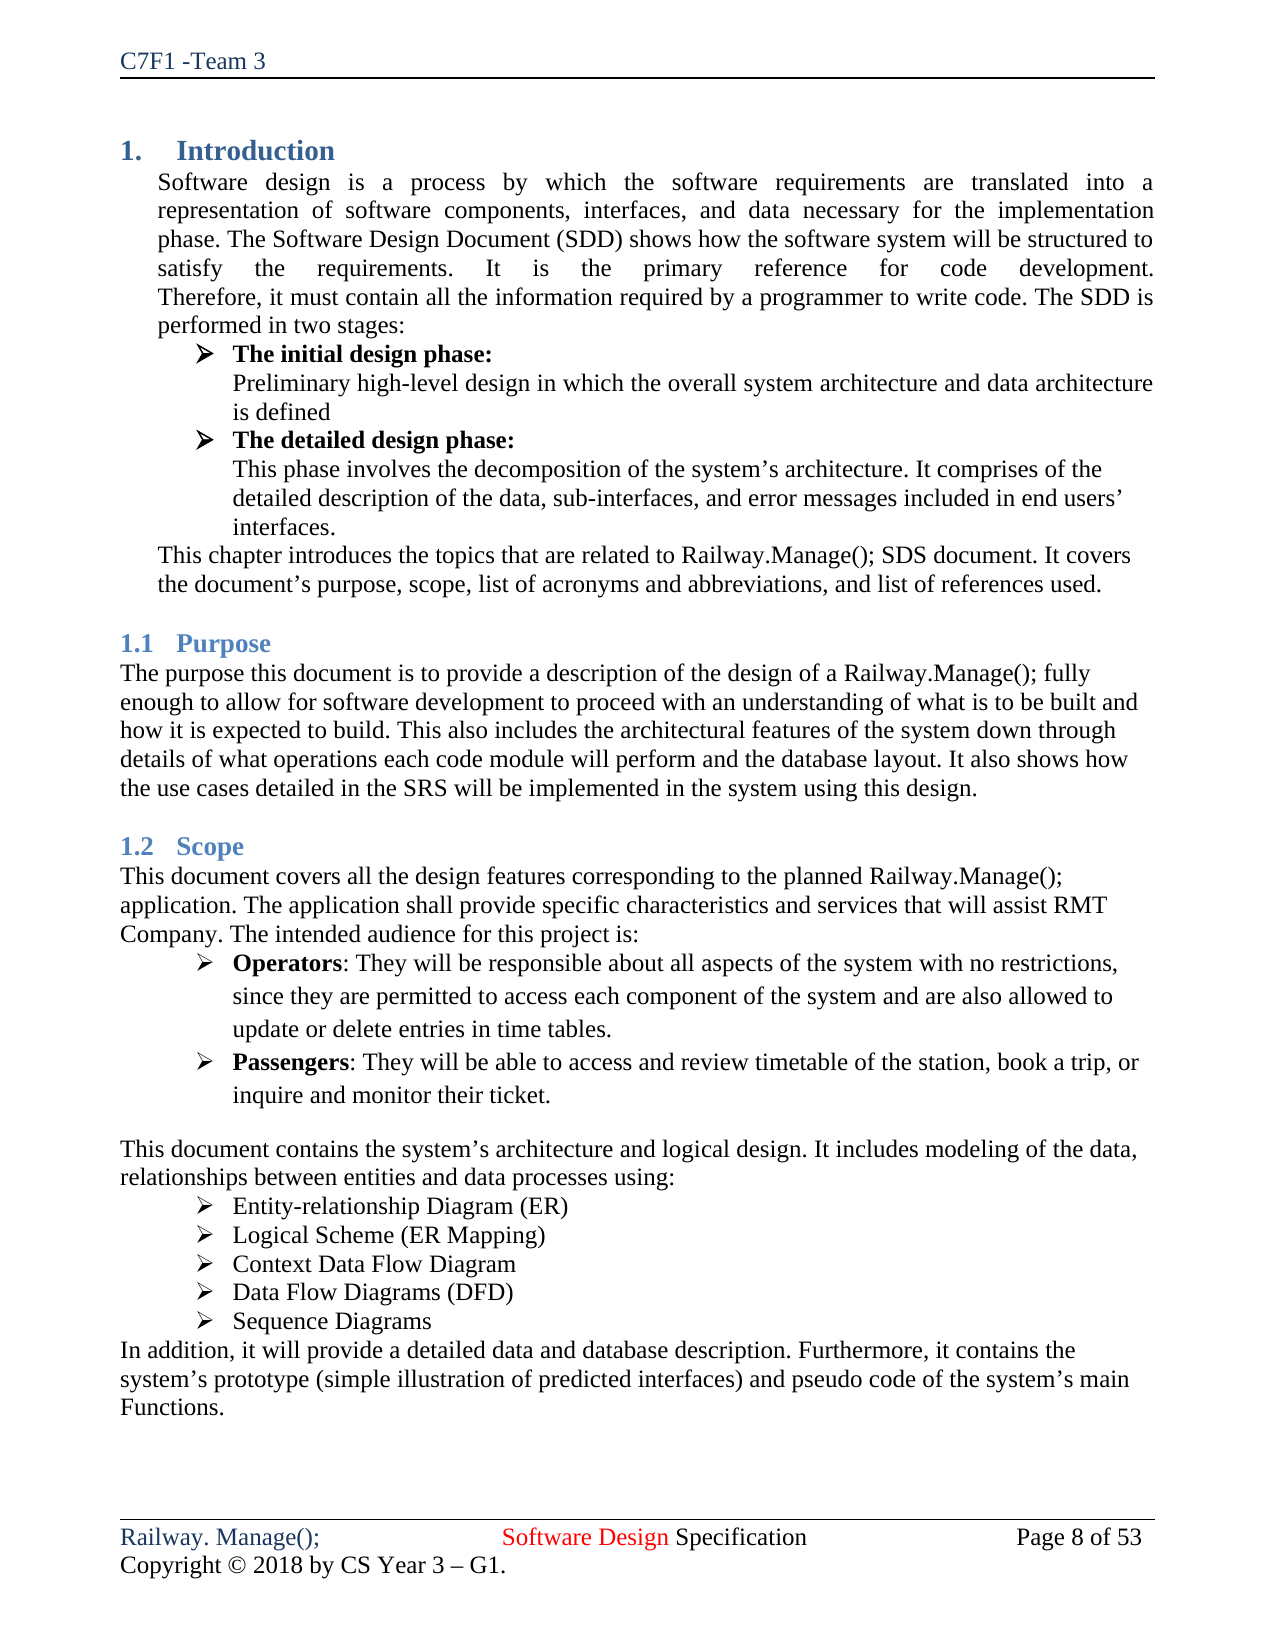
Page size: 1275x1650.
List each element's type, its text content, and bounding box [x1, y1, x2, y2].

list This chapter introduces the topics that are related to Railway.Manage(); SDS document. It covers the document’s purpose, scope, list of acronyms and abbreviations, and list of references used. [157, 540, 1155, 598]
list Preliminary high-level design in which the overall system architecture and data architecture is defined [232, 368, 1155, 425]
list Entity-relationship Diagram (ER) [195, 1191, 1155, 1220]
list Passengers: They will be able to access and review timetable of the station, book a trip, or inquire and monitor their ticket. [195, 1047, 1155, 1108]
text This document covers all the design features corresponding to the planned Railway.Manage(); application. The application shall provide specific characteristics and services that will assist RMT Company. The intended audience for this project is: [120, 861, 1155, 948]
subtitle Scope [120, 830, 1155, 861]
list Context Data Flow Diagram [195, 1249, 1155, 1277]
text This document contains the system’s architecture and logical design. It includes modeling of the data, relationships between entities and data processes using: [120, 1134, 1155, 1191]
list Software design is a process by which the software requirements are translated into a representation of software components, interfaces, and data necessary for the implementation phase. The Software Design Document (SDD) shows how the software system will be structured to satisfy the requirements. It is the primary reference for code development. Therefore, it must contain all the information required by a programmer to write code. The SDD is performed in two stages: [157, 167, 1155, 339]
list The initial design phase: [195, 339, 1155, 368]
list Sequence Diagrams [195, 1306, 1155, 1335]
list Operators: They will be responsible about all aspects of the system with no restrictions, since they are permitted to access each component of the system and are also allowed to update or delete entries in time tables. [195, 948, 1155, 1042]
text The purpose this document is to provide a description of the design of a Railway.Manage(); fully enough to allow for software development to proceed with an understanding of what is to be built and how it is expected to build. This also includes the architectural features of the system down through details of what operations each code module will perform and the database layout. It also shows how the use cases detailed in the SRS will be implemented in the system using this design. [120, 658, 1155, 802]
list The detailed design phase: [195, 425, 1155, 454]
list Logical Scheme (ER Mapping) [195, 1220, 1155, 1249]
subtitle Introduction [120, 133, 1155, 167]
list Data Flow Diagrams (DFD) [195, 1277, 1155, 1306]
list This phase involves the decomposition of the system’s architecture. It comprises of the detailed description of the data, sub-interfaces, and error messages included in end users’ interfaces. [232, 454, 1155, 540]
subtitle Purpose [120, 627, 1155, 658]
text In addition, it will provide a detailed data and database description. Furthermore, it contains the system’s prototype (simple illustration of predicted interfaces) and pseudo code of the system’s main Functions. [120, 1335, 1155, 1421]
